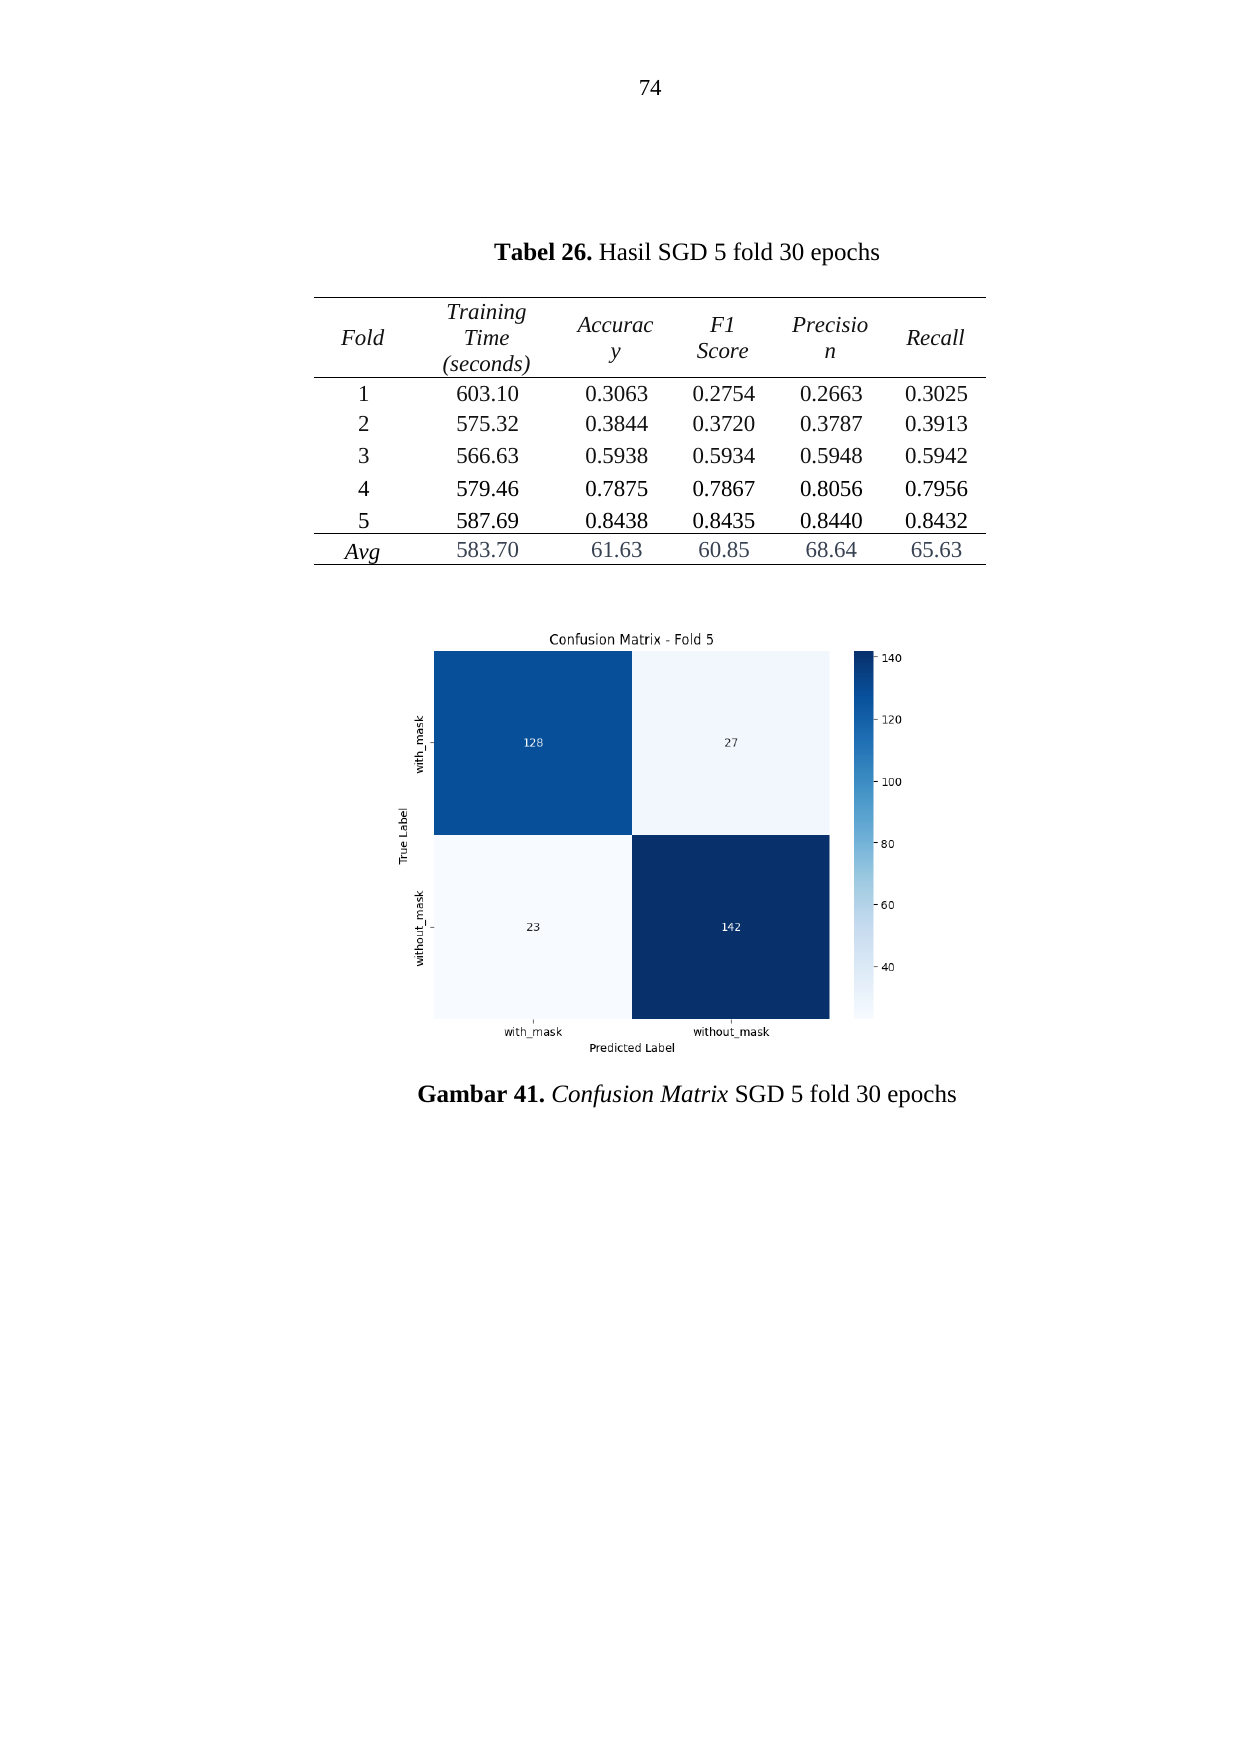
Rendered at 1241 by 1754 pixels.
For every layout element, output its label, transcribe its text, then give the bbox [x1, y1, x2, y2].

table_header Recall [886, 298, 986, 377]
table_cell 2 [314, 408, 413, 439]
table_cell 0.3063 [561, 378, 672, 408]
table_cell 0.3844 [561, 408, 672, 439]
table_cell 0.5938 [561, 439, 672, 471]
table_cell 0.5942 [886, 439, 986, 471]
table_cell 1 [314, 378, 413, 408]
table_cell 579.46 [414, 471, 561, 502]
table_cell 566.63 [414, 439, 561, 471]
table_header Training Time (seconds) [414, 298, 561, 377]
text Tabel 26. Hasil SGD 5 fold 30 epochs [311, 237, 1063, 266]
table_cell 587.69 [414, 502, 561, 533]
table_header Fold [314, 298, 413, 377]
table_cell Avg [314, 534, 413, 564]
table_cell 0.3720 [672, 408, 776, 439]
table_cell 0.3913 [886, 408, 986, 439]
table_cell 0.8056 [776, 471, 886, 502]
table_cell 3 [314, 439, 413, 471]
table_cell 5 [314, 502, 413, 533]
table_cell 575.32 [414, 408, 561, 439]
table_cell 60.85 [672, 534, 776, 564]
table_cell 0.7956 [886, 471, 986, 502]
table_cell 583.70 [414, 534, 561, 564]
table_header Accuracy [561, 298, 672, 377]
table_cell 0.2663 [776, 378, 886, 408]
table_cell 0.3787 [776, 408, 886, 439]
table_header Precision [776, 298, 886, 377]
table_cell 0.7875 [561, 471, 672, 502]
table_cell 0.8438 [561, 502, 672, 533]
picture [391, 625, 909, 1061]
table_cell 0.8432 [886, 502, 986, 533]
table_cell 0.7867 [672, 471, 776, 502]
table_cell 4 [314, 471, 413, 502]
table_cell 0.2754 [672, 378, 776, 408]
table_cell 0.5934 [672, 439, 776, 471]
table_cell 603.10 [414, 378, 561, 408]
table_cell 68.64 [776, 534, 886, 564]
table_header F1 Score [672, 298, 776, 377]
table_cell 0.3025 [886, 378, 986, 408]
table_cell 0.8440 [776, 502, 886, 533]
table_cell 65.63 [886, 534, 986, 564]
table_cell 0.5948 [776, 439, 886, 471]
table_cell 61.63 [561, 534, 672, 564]
table_cell 0.8435 [672, 502, 776, 533]
